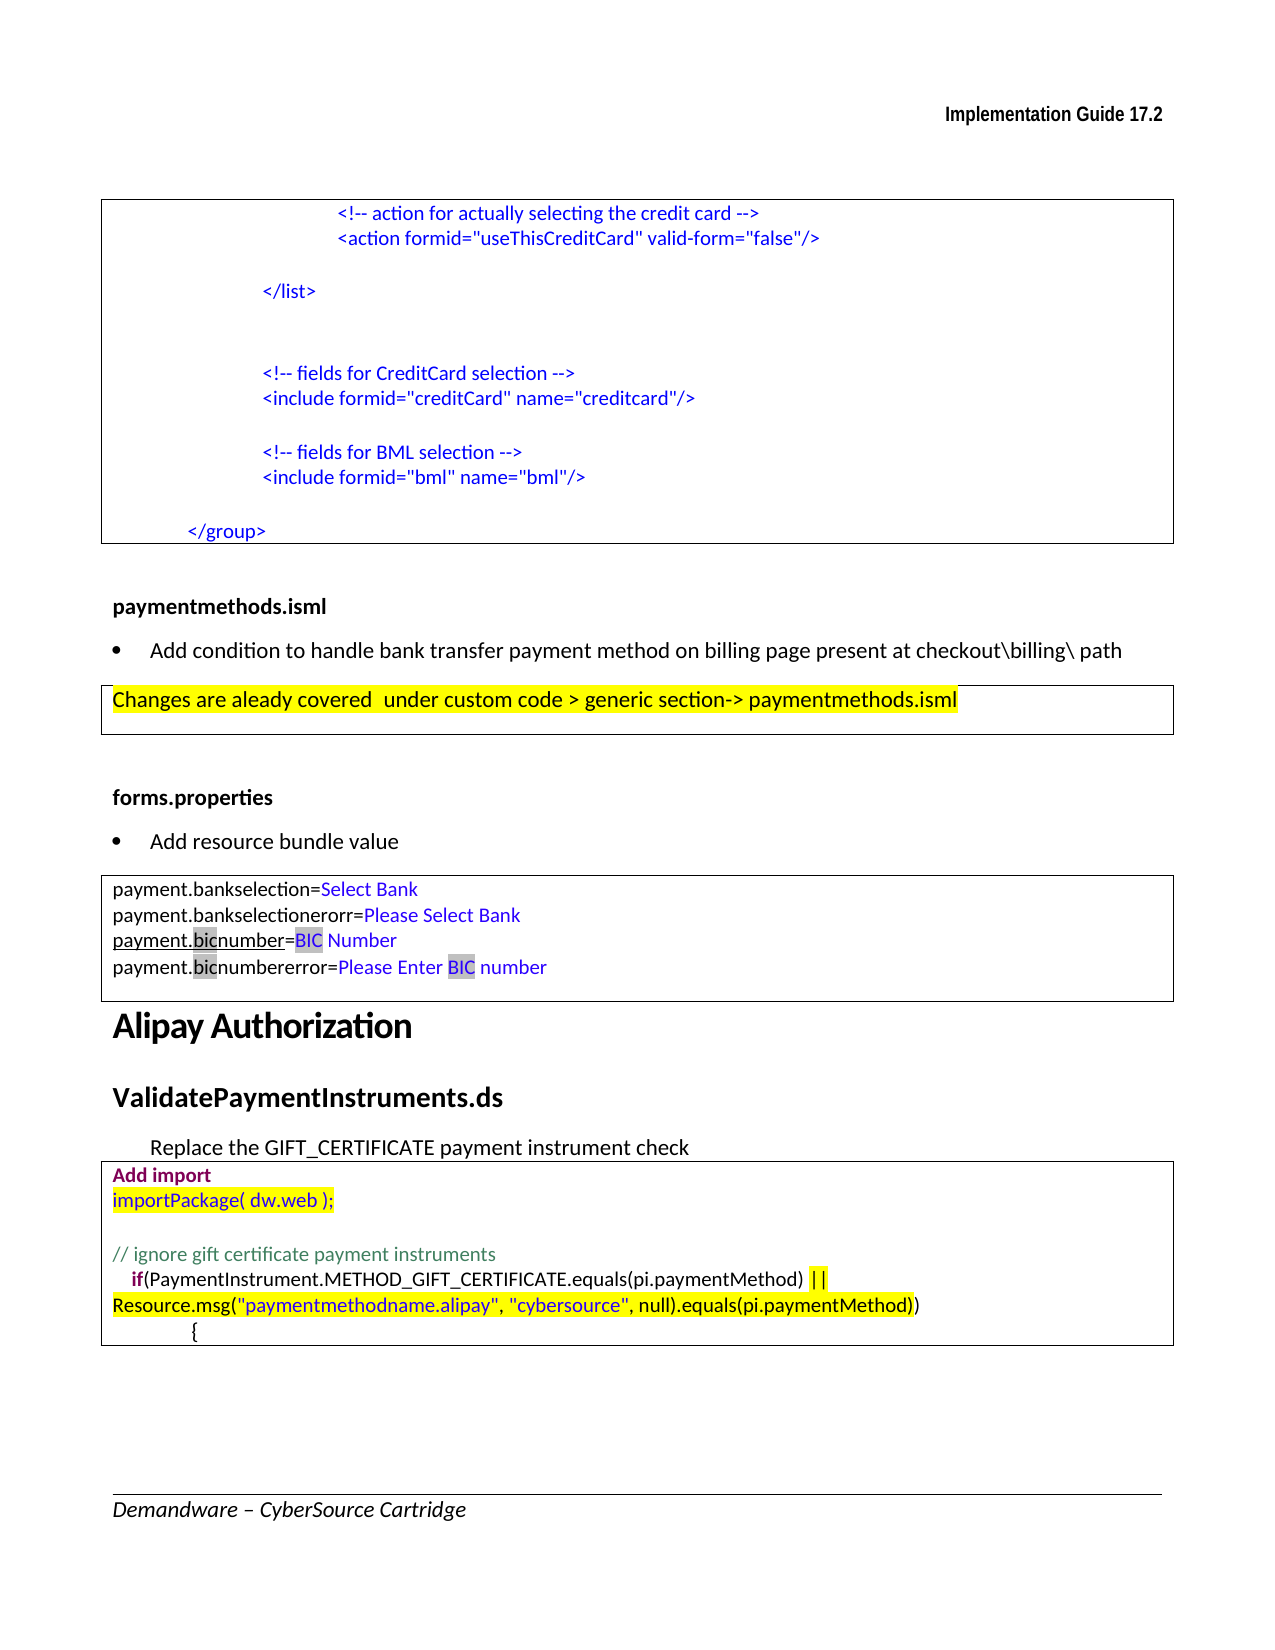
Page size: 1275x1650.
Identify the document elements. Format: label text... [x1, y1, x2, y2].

subtitle ValidatePaymentInstruments.ds [112, 1079, 1162, 1115]
text Replace the GIFT_CERTIFICATE payment instrument check [150, 1133, 1162, 1161]
table_header payment.bankselection=Select Bank payment.bankselectionerorr=Please Select Bank payment.bicnumber=BIC Number payment.bicnumbererror=Please Enter BIC number [102, 876, 1173, 1001]
table_header Changes are aleady covered under custom code > generic section-> paymentmethods.isml [102, 686, 1173, 734]
list Add resource bundle value [112, 827, 1162, 854]
table_header Add import importPackage( dw.web ); // ignore gift certificate payment instruments if(PaymentInstrument.METHOD_GIFT_CERTIFICATE.equals(pi.paymentMethod) || Resource.msg("paymentmethodname.alipay", "cybersource", null).equals(pi.paymentMethod)) { [102, 1162, 1173, 1345]
subtitle Alipay Authorization [112, 1002, 1162, 1047]
subtitle forms.properties [112, 783, 1162, 811]
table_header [102, 200, 1173, 543]
list Add condition to handle bank transfer payment method on billing page present at checkout\billing\ path [112, 637, 1162, 664]
subtitle paymentmethods.isml [112, 592, 1162, 620]
